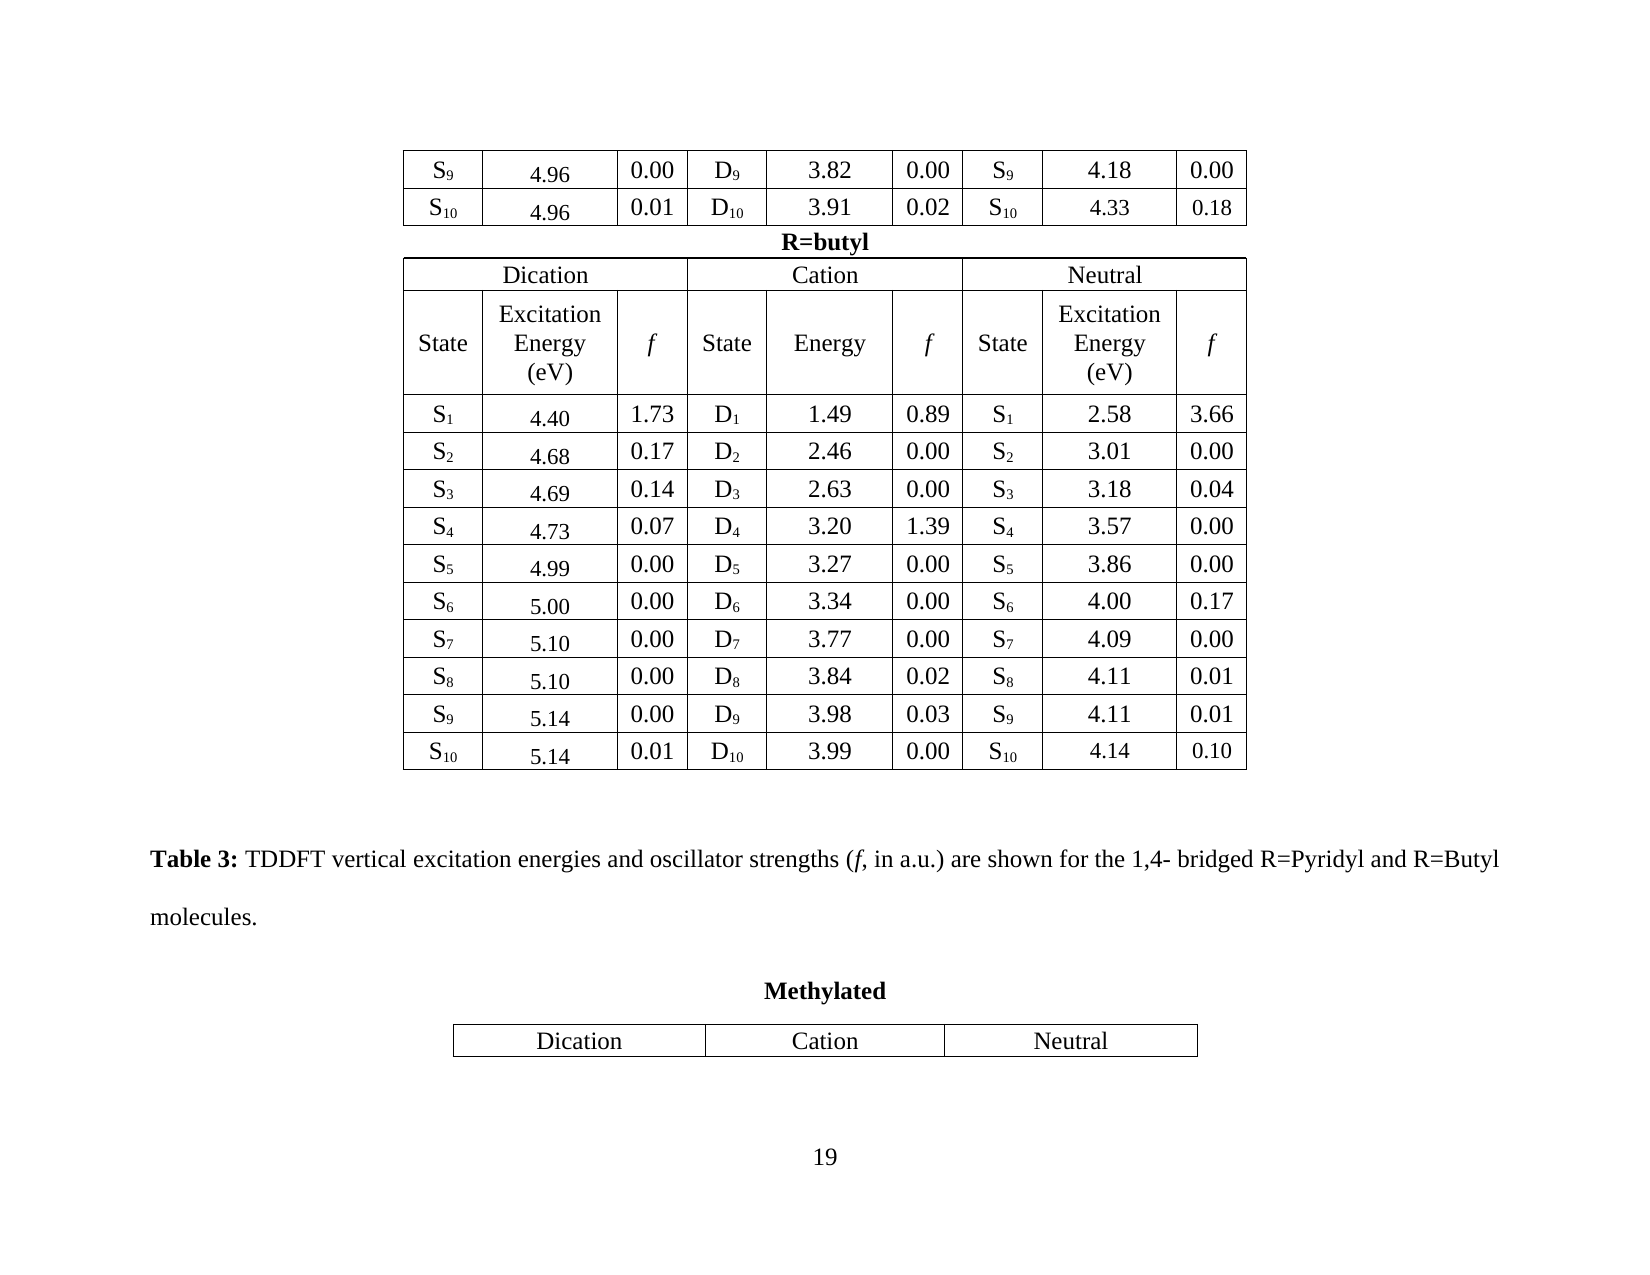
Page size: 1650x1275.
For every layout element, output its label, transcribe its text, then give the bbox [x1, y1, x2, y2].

table_cell D9 [688, 151, 766, 187]
table_cell 3.77 [767, 620, 892, 657]
table_cell S10 [963, 733, 1042, 769]
table_cell 0.00 [618, 658, 687, 694]
table_cell 0.17 [1177, 583, 1246, 619]
table_cell 4.96 [483, 189, 617, 225]
table_cell 0.04 [1177, 470, 1246, 507]
table_cell S9 [404, 151, 482, 187]
table_cell D10 [688, 733, 766, 769]
table_cell 2.46 [767, 433, 892, 469]
table_cell 4.33 [1043, 189, 1176, 225]
table_cell D9 [688, 695, 766, 732]
table_cell 3.27 [767, 545, 892, 582]
table_cell S6 [963, 583, 1042, 619]
table_cell S4 [404, 508, 482, 544]
table_cell 4.11 [1043, 695, 1176, 732]
table_cell 0.00 [1177, 151, 1246, 187]
table_cell Neutral [963, 259, 1246, 290]
table_cell 0.17 [618, 433, 687, 469]
table_cell S8 [963, 658, 1042, 694]
table_cell S7 [404, 620, 482, 657]
table_cell 0.14 [618, 470, 687, 507]
table_cell 0.03 [893, 695, 962, 732]
table_cell 4.73 [483, 508, 617, 544]
table_cell 0.00 [893, 470, 962, 507]
table_cell 0.00 [893, 151, 962, 187]
table_cell 5.10 [483, 658, 617, 694]
table_cell S6 [404, 583, 482, 619]
table_cell S8 [404, 658, 482, 694]
table_cell S4 [963, 508, 1042, 544]
table_cell 3.91 [767, 189, 892, 225]
table_cell D6 [688, 583, 766, 619]
table_cell 3.84 [767, 658, 892, 694]
table_cell S3 [963, 470, 1042, 507]
table_cell D5 [688, 545, 766, 582]
table_cell 0.01 [1177, 658, 1246, 694]
table_cell S5 [963, 545, 1042, 582]
table_cell D3 [688, 470, 766, 507]
table_cell S7 [963, 620, 1042, 657]
text Table 3: TDDFT vertical excitation energies and oscillator strengths (f, in a.u.) are shown for the 1,4- bridged R=Pyridyl and R=Butyl molecules. [150, 844, 1500, 931]
table_cell 0.00 [618, 620, 687, 657]
table_cell D8 [688, 658, 766, 694]
table_cell 3.66 [1177, 395, 1246, 432]
table_cell 2.58 [1043, 395, 1176, 432]
table_cell 3.18 [1043, 470, 1176, 507]
table_cell f [893, 291, 962, 394]
table_cell D7 [688, 620, 766, 657]
table_cell 4.68 [483, 433, 617, 469]
table_cell 3.34 [767, 583, 892, 619]
table_cell State [963, 291, 1042, 394]
table_cell S9 [963, 695, 1042, 732]
table_cell 0.01 [618, 733, 687, 769]
table_cell Energy [767, 291, 892, 394]
table_cell 4.11 [1043, 658, 1176, 694]
table_cell 0.02 [893, 658, 962, 694]
table_cell S10 [404, 733, 482, 769]
table_cell 4.14 [1043, 733, 1176, 769]
table_cell Neutral [945, 1025, 1197, 1056]
table_cell 3.01 [1043, 433, 1176, 469]
table_cell 5.14 [483, 733, 617, 769]
table_cell 3.57 [1043, 508, 1176, 544]
table_cell 2.63 [767, 470, 892, 507]
table_cell State [404, 291, 482, 394]
table_cell f [618, 291, 687, 394]
table_cell 4.99 [483, 545, 617, 582]
table_cell 4.00 [1043, 583, 1176, 619]
table_cell 0.02 [893, 189, 962, 225]
table_cell 0.00 [618, 545, 687, 582]
table_cell 4.09 [1043, 620, 1176, 657]
table_cell 1.49 [767, 395, 892, 432]
table_cell 0.00 [1177, 508, 1246, 544]
table_cell S10 [963, 189, 1042, 225]
table_cell 0.00 [618, 583, 687, 619]
table_cell 0.00 [893, 433, 962, 469]
table_cell f [1177, 291, 1246, 394]
table_cell Dication [454, 1025, 705, 1056]
table_cell S1 [963, 395, 1042, 432]
table_cell 0.00 [1177, 620, 1246, 657]
table_cell 4.96 [483, 151, 617, 187]
table_cell 5.14 [483, 695, 617, 732]
table_cell 0.18 [1177, 189, 1246, 225]
table_cell 5.00 [483, 583, 617, 619]
table_cell S3 [404, 470, 482, 507]
table_cell 0.07 [618, 508, 687, 544]
table_cell D1 [688, 395, 766, 432]
table_cell 0.00 [893, 545, 962, 582]
table_cell D4 [688, 508, 766, 544]
table_cell 0.00 [1177, 545, 1246, 582]
table_cell 0.01 [1177, 695, 1246, 732]
table_cell 0.89 [893, 395, 962, 432]
table_cell Cation [706, 1025, 944, 1056]
table_cell R=butyl [403, 226, 1247, 257]
table_cell S1 [404, 395, 482, 432]
table_cell State [688, 291, 766, 394]
table_cell 0.01 [618, 189, 687, 225]
table_cell 3.20 [767, 508, 892, 544]
table_cell S10 [404, 189, 482, 225]
table_cell D10 [688, 189, 766, 225]
table_cell 0.10 [1177, 733, 1246, 769]
table_cell S2 [963, 433, 1042, 469]
table_cell 5.10 [483, 620, 617, 657]
table_cell 3.86 [1043, 545, 1176, 582]
table_cell 3.82 [767, 151, 892, 187]
table_cell D2 [688, 433, 766, 469]
table_cell Dication [404, 259, 687, 290]
table_cell 3.99 [767, 733, 892, 769]
table_cell 4.69 [483, 470, 617, 507]
table_cell S5 [404, 545, 482, 582]
table_cell 0.00 [618, 695, 687, 732]
table_cell S2 [404, 433, 482, 469]
table_cell Cation [688, 259, 962, 290]
table_cell 1.73 [618, 395, 687, 432]
table_cell 0.00 [618, 151, 687, 187]
table_cell S9 [963, 151, 1042, 187]
table_cell 3.98 [767, 695, 892, 732]
table_cell S9 [404, 695, 482, 732]
table_cell 0.00 [893, 620, 962, 657]
table_cell 0.00 [893, 583, 962, 619]
table_cell Excitation Energy (eV) [1043, 291, 1176, 394]
table_cell 0.00 [1177, 433, 1246, 469]
table_cell 4.18 [1043, 151, 1176, 187]
table_header Methylated [453, 976, 1197, 1024]
table_cell 1.39 [893, 508, 962, 544]
table_cell Excitation Energy (eV) [483, 291, 617, 394]
table_cell 0.00 [893, 733, 962, 769]
table_cell 4.40 [483, 395, 617, 432]
